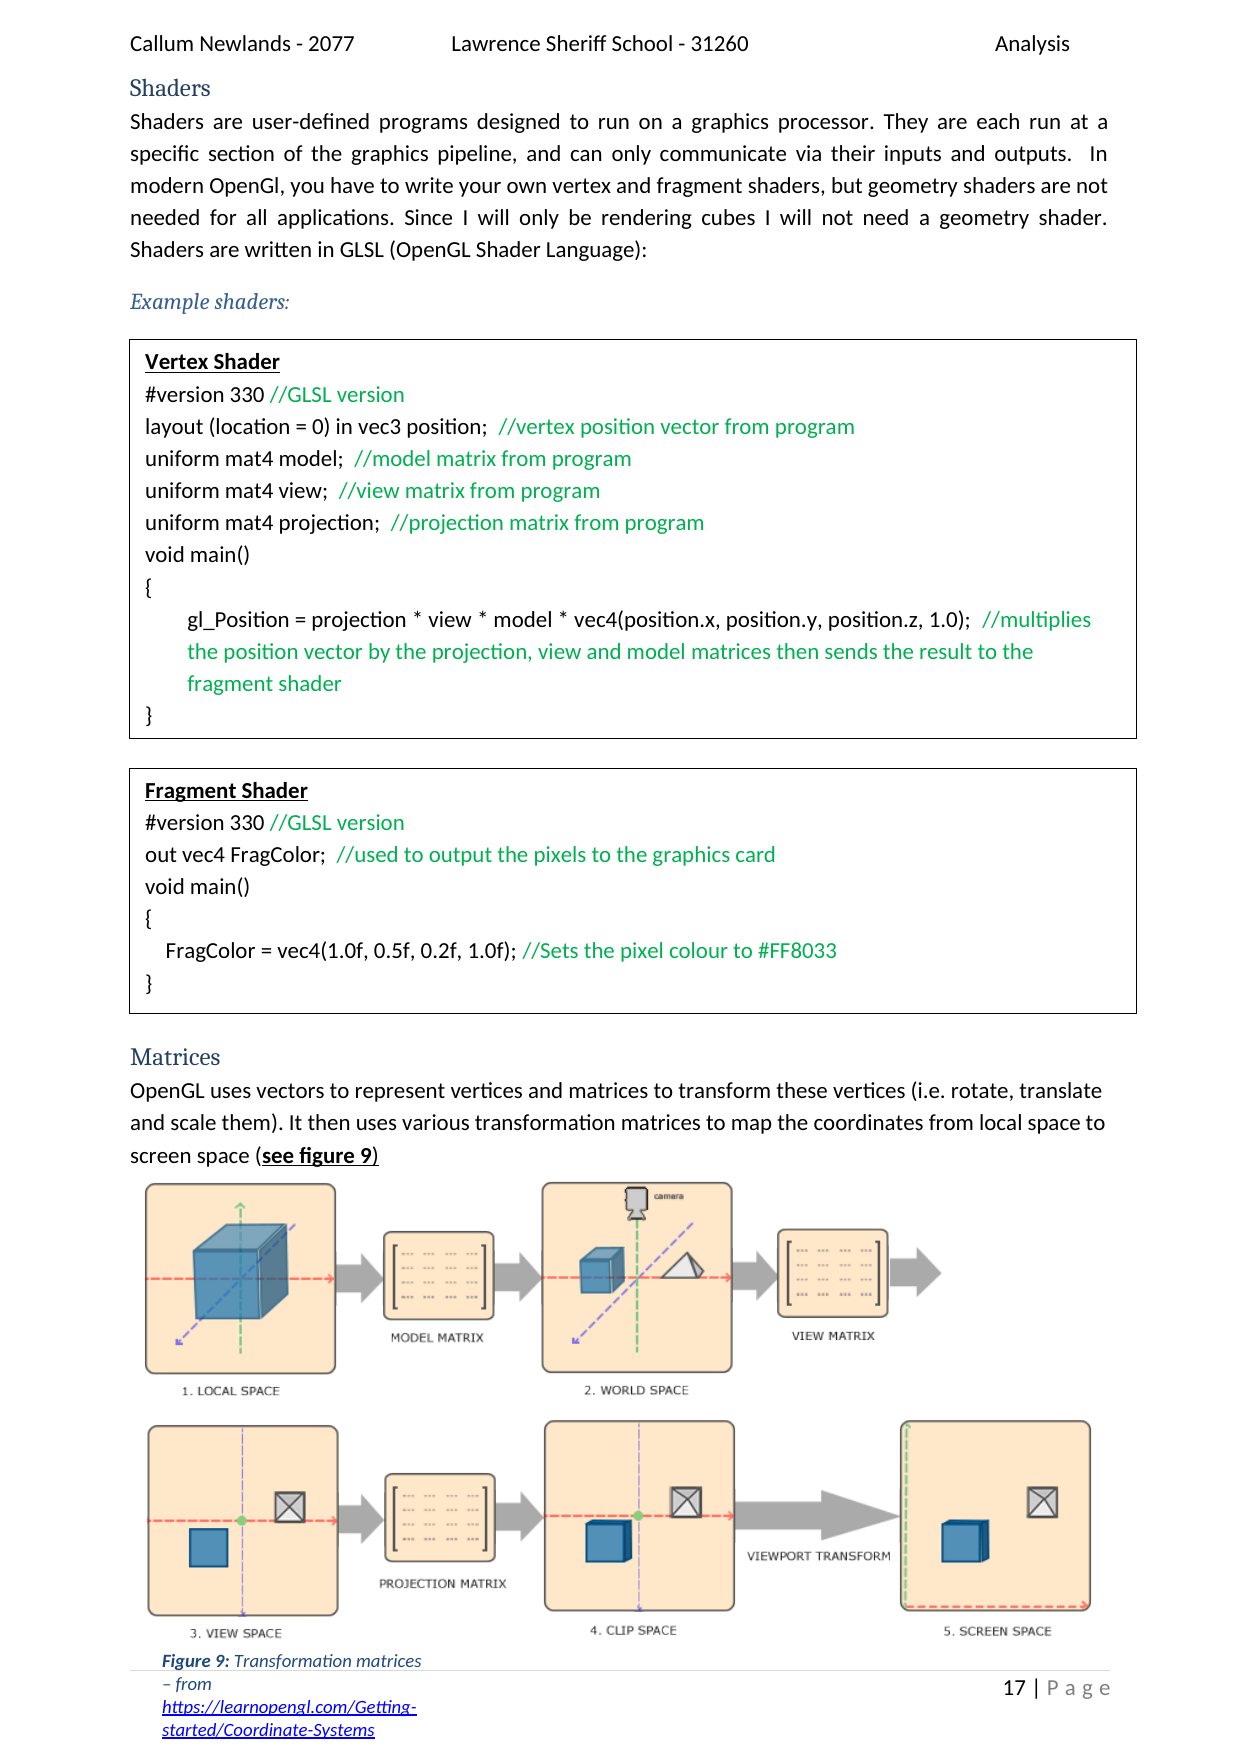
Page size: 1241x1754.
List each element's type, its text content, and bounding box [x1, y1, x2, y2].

subtitle Matrices [130, 1043, 1110, 1072]
text Example shaders: [130, 289, 1110, 315]
picture [129, 1172, 1111, 1656]
text OpenGL uses vectors to represent vertices and matrices to transform these vertices (i.e. rotate, translate and scale them). It then uses various transformation matrices to map the coordinates from local space to screen space (see figure 9) [130, 1076, 1110, 1172]
subtitle Shaders [130, 74, 1110, 103]
text Shaders are user-defined programs designed to run on a graphics processor. They are each run at a specific section of the graphics pipeline, and can only communicate via their inputs and outputs. In modern OpenGl, you have to write your own vertex and fragment shaders, but geometry shaders are not needed for all applications. Since I will only be rendering cubes I will not need a geometry shader. Shaders are written in GLSL (OpenGL Shader Language): [130, 107, 1110, 264]
